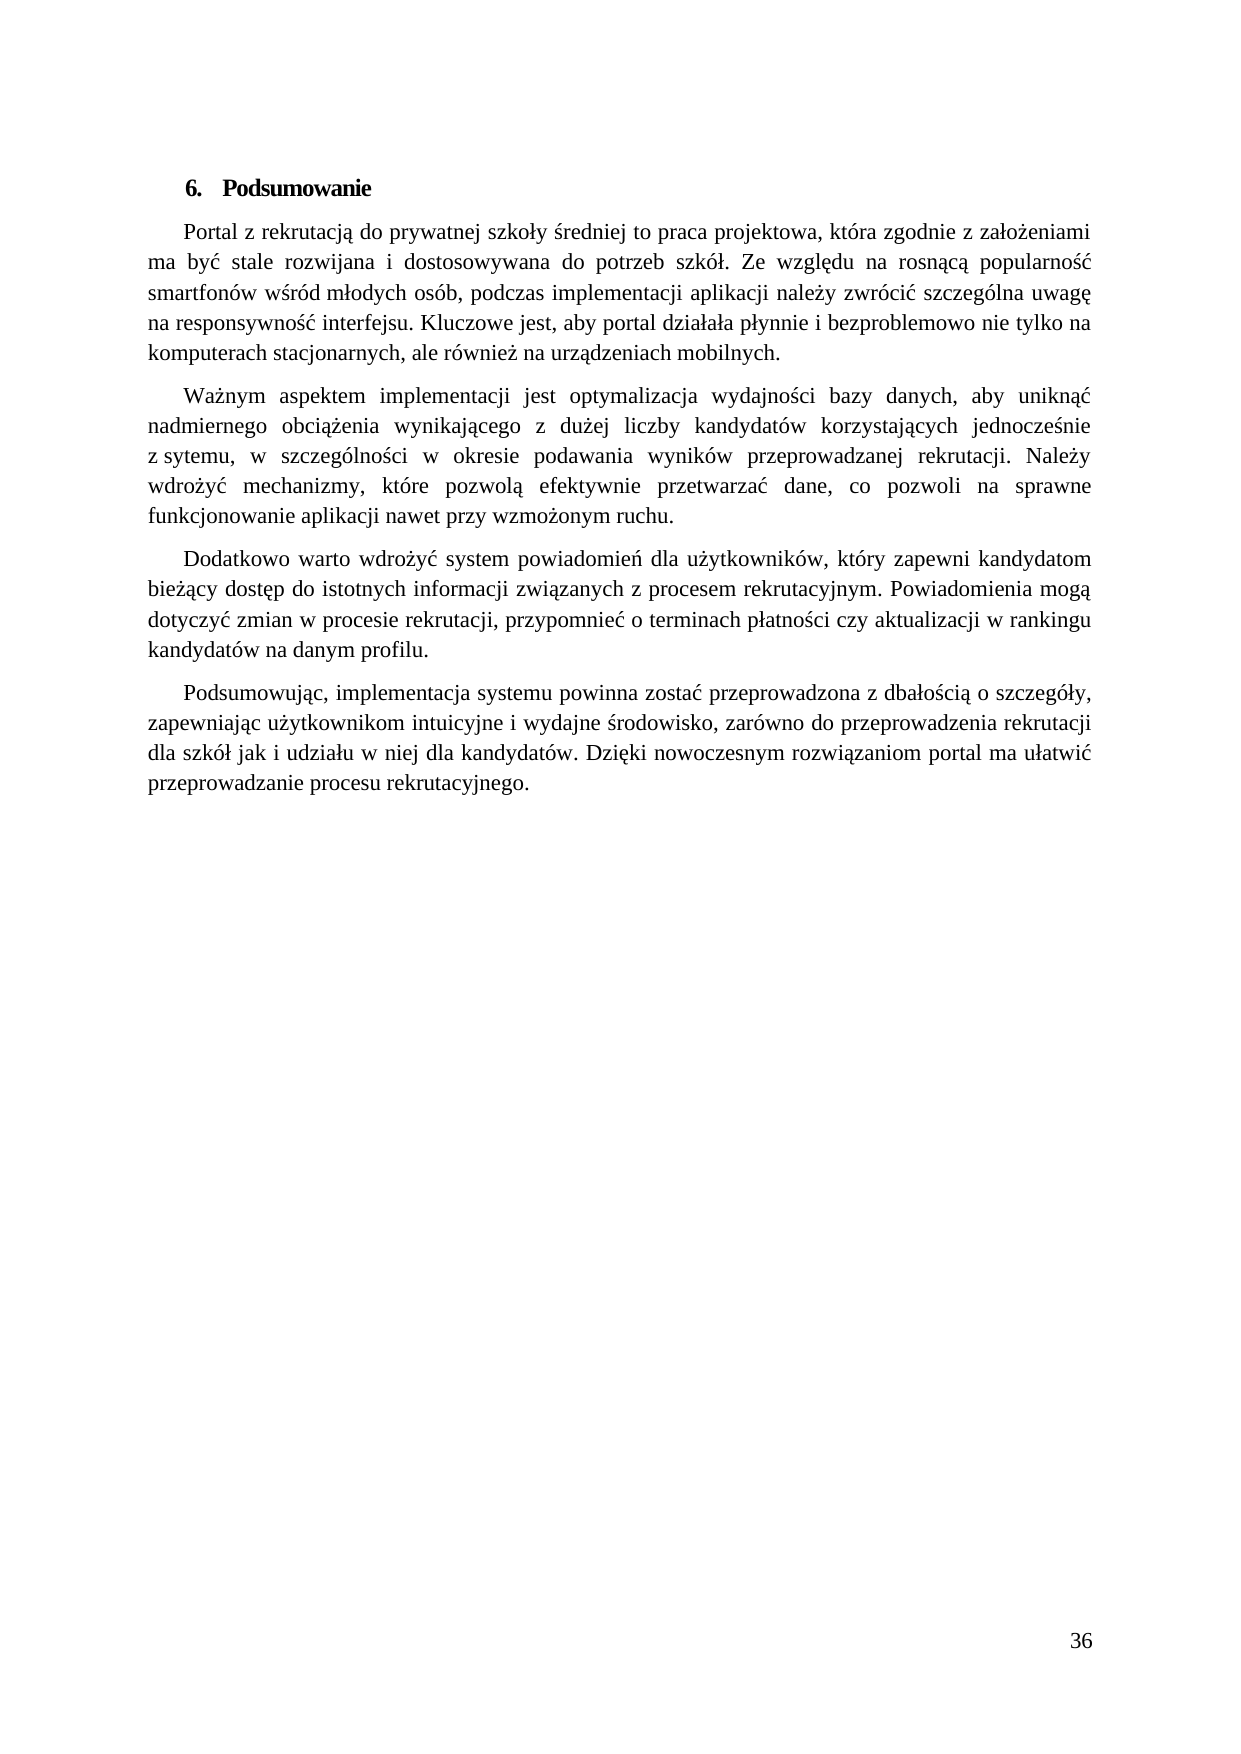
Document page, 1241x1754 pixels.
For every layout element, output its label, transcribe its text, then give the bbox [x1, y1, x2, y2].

text Portal z rekrutacją do prywatnej szkoły średniej to praca projektowa, która zgodnie z założeniami ma być stale rozwijana i dostosowywana do potrzeb szkół. Ze względu na rosnącą popularność smartfonów wśród młodych osób, podczas implementacji aplikacji należy zwrócić szczególna uwagę na responsywność interfejsu. Kluczowe jest, aby portal działała płynnie i bezproblemowo nie tylko na komputerach stacjonarnych, ale również na urządzeniach mobilnych. [148, 218, 1093, 365]
text Ważnym aspektem implementacji jest optymalizacja wydajności bazy danych, aby uniknąć nadmiernego obciążenia wynikającego z dużej liczby kandydatów korzystających jednocześnie z sytemu, w szczególności w okresie podawania wyników przeprowadzanej rekrutacji. Należy wdrożyć mechanizmy, które pozwolą efektywnie przetwarzać dane, co pozwoli na sprawne funkcjonowanie aplikacji nawet przy wzmożonym ruchu. [148, 382, 1093, 529]
text Dodatkowo warto wdrożyć system powiadomień dla użytkowników, który zapewni kandydatom bieżący dostęp do istotnych informacji związanych z procesem rekrutacyjnym. Powiadomienia mogą dotyczyć zmian w procesie rekrutacji, przypomnieć o terminach płatności czy aktualizacji w rankingu kandydatów na danym profilu. [148, 545, 1093, 662]
title Podsumowanie [185, 173, 1093, 201]
text Podsumowując, implementacja systemu powinna zostać przeprowadzona z dbałością o szczegóły, zapewniając użytkownikom intuicyjne i wydajne środowisko, zarówno do przeprowadzenia rekrutacji dla szkół jak i udziału w niej dla kandydatów. Dzięki nowoczesnym rozwiązaniom portal ma ułatwić przeprowadzanie procesu rekrutacyjnego. [148, 678, 1093, 796]
